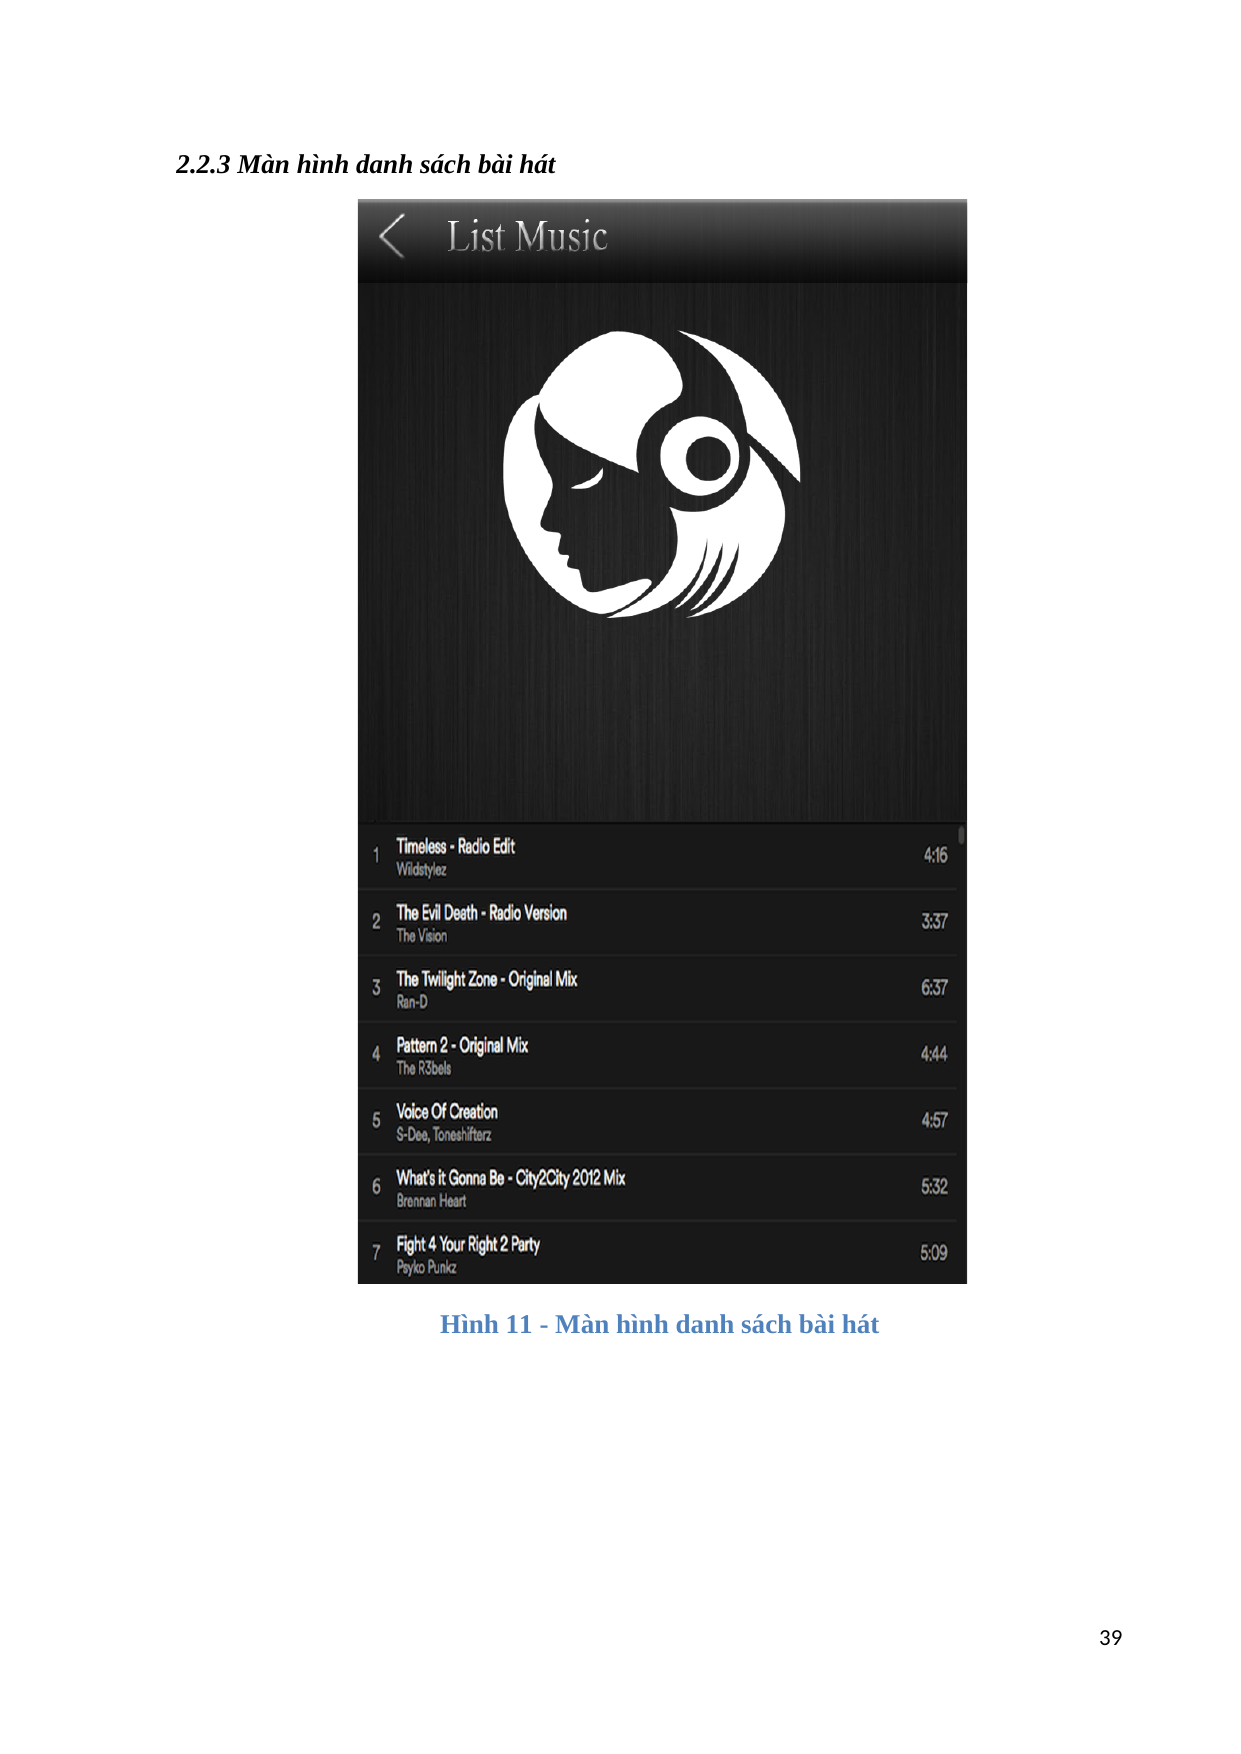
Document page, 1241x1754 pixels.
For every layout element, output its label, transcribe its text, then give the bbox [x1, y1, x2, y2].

subtitle 2.2.3 Màn hình danh sách bài hát [176, 148, 1122, 179]
text Hình 11 - Màn hình danh sách bài hát [317, 1308, 1003, 1339]
picture [357, 199, 968, 1284]
